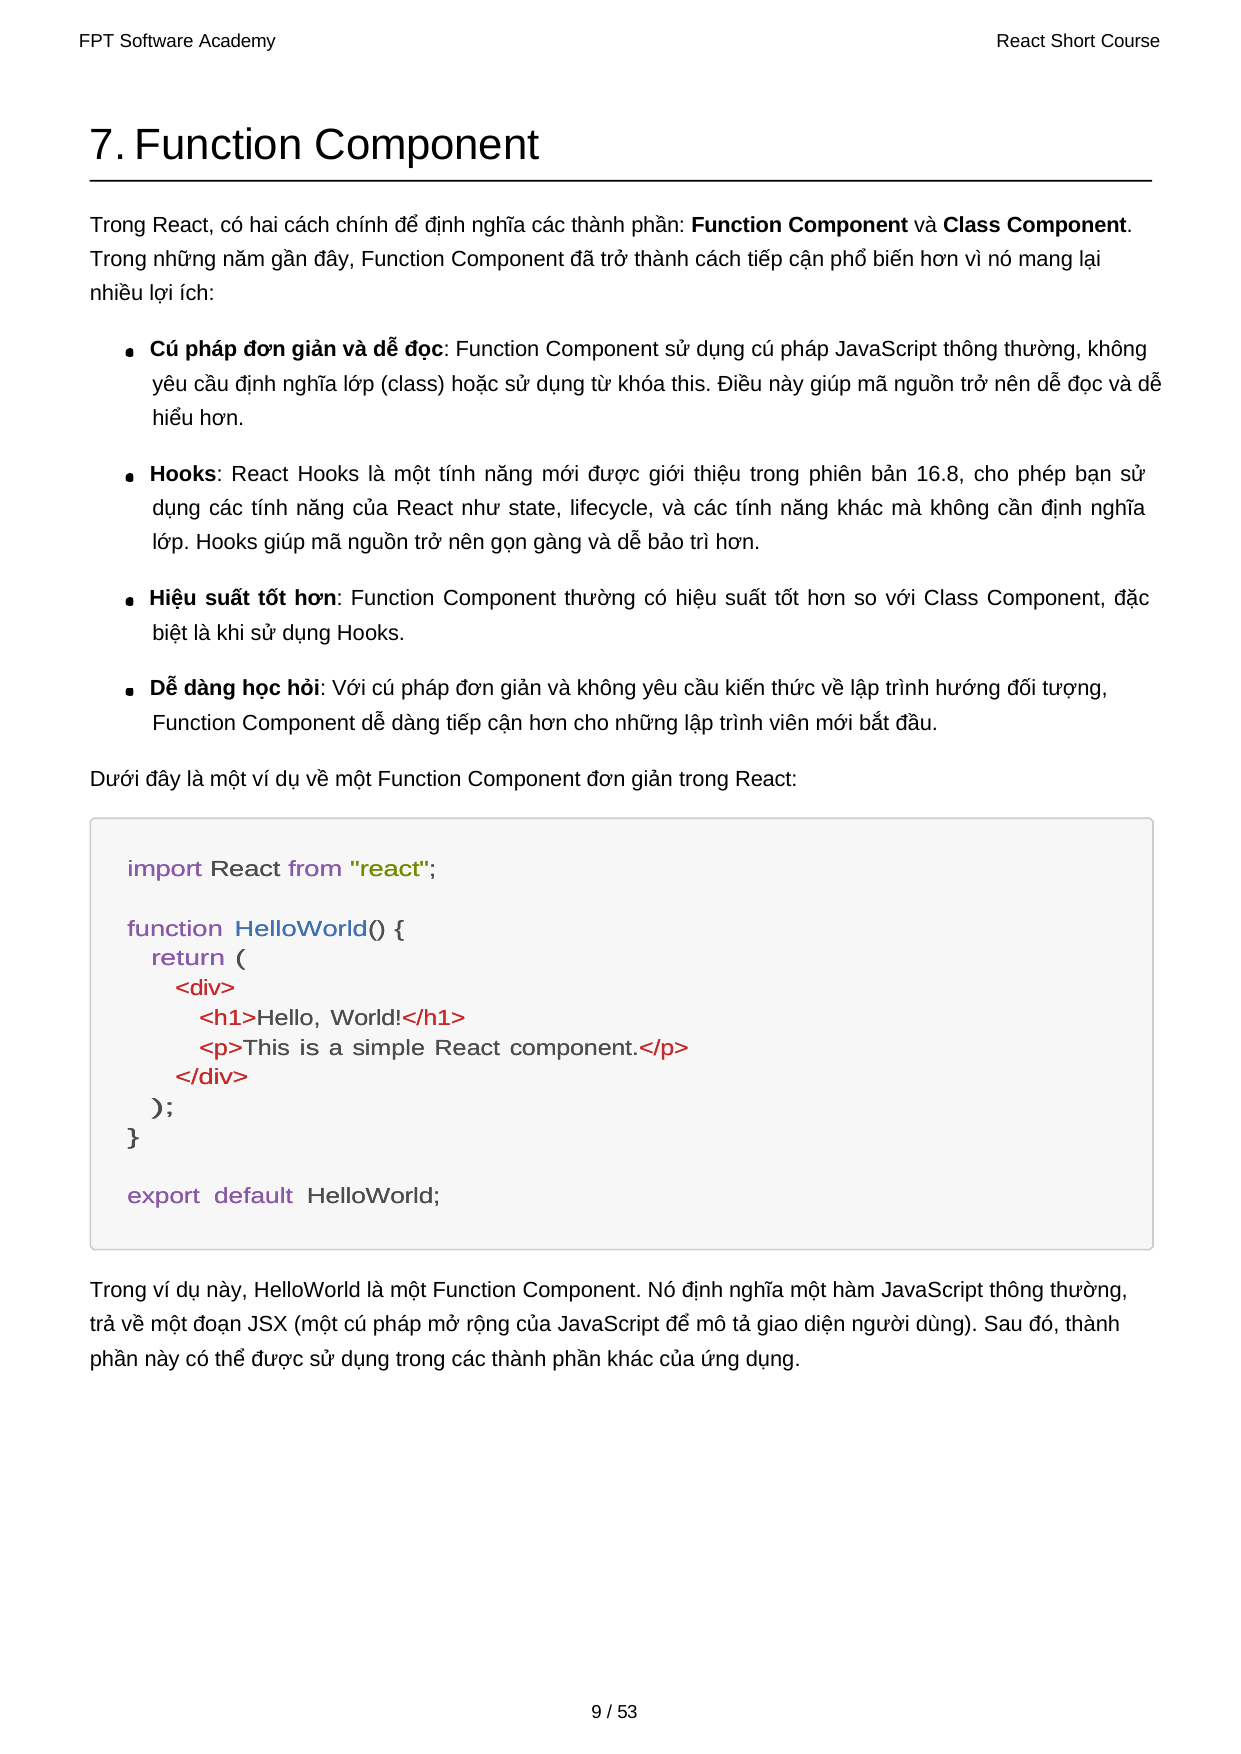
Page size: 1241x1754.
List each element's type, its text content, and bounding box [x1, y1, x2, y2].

picture [125, 688, 134, 696]
text Trong React, có hai cách chính để định nghĩa các thành phần: Function Component và Class Component. [89, 212, 1165, 237]
text Trong ví dụ này, HelloWorld là một Function Component. Nó định nghĩa một hàm JavaScript thông thường, trả về một đoạn JSX (một cú pháp mở rộng của JavaScript để mô tả giao diện người dùng). Sau đó, thành phần này có thể được sử dụng trong các thành phần khác của ứng dụng. [89, 1277, 1130, 1371]
text Trong những năm gần đây, Function Component đã trở thành cách tiếp cận phổ biến hơn vì nó mang lại nhiều lợi ích: [89, 246, 1130, 305]
text Dễ dàng học hỏi: Với cú pháp đơn giản và không yêu cầu kiến thức về lập trình hướng đối tượng, Function Component dễ dàng tiếp cận hơn cho những lập trình viên mới bắt đầu. [126, 675, 1148, 735]
picture [125, 348, 134, 357]
picture [125, 473, 134, 482]
picture [125, 597, 134, 606]
text Hiệu suất tốt hơn: Function Component thường có hiệu suất tốt hơn so với Class Component, đặc biệt là khi sử dụng Hooks. [126, 585, 1150, 644]
text Cú pháp đơn giản và dễ đọc: Function Component sử dụng cú pháp JavaScript thông thường, không yêu cầu định nghĩa lớp (class) hoặc sử dụng từ khóa this. Điều này giúp mã nguồn trở nên dễ đọc và dễ hiểu hơn. [126, 336, 1165, 430]
subtitle Function Component [89, 119, 1165, 169]
text Dưới đây là một ví dụ về một Function Component đơn giản trong React: [89, 766, 1165, 791]
text Hooks: React Hooks là một tính năng mới được giới thiệu trong phiên bản 16.8, cho phép bạn sử dụng các tính năng của React như state, lifecycle, và các tính năng khác mà không cần định nghĩa lớp. Hooks giúp mã nguồn trở nên gọn gàng và dễ bảo trì hơn. [126, 461, 1147, 554]
